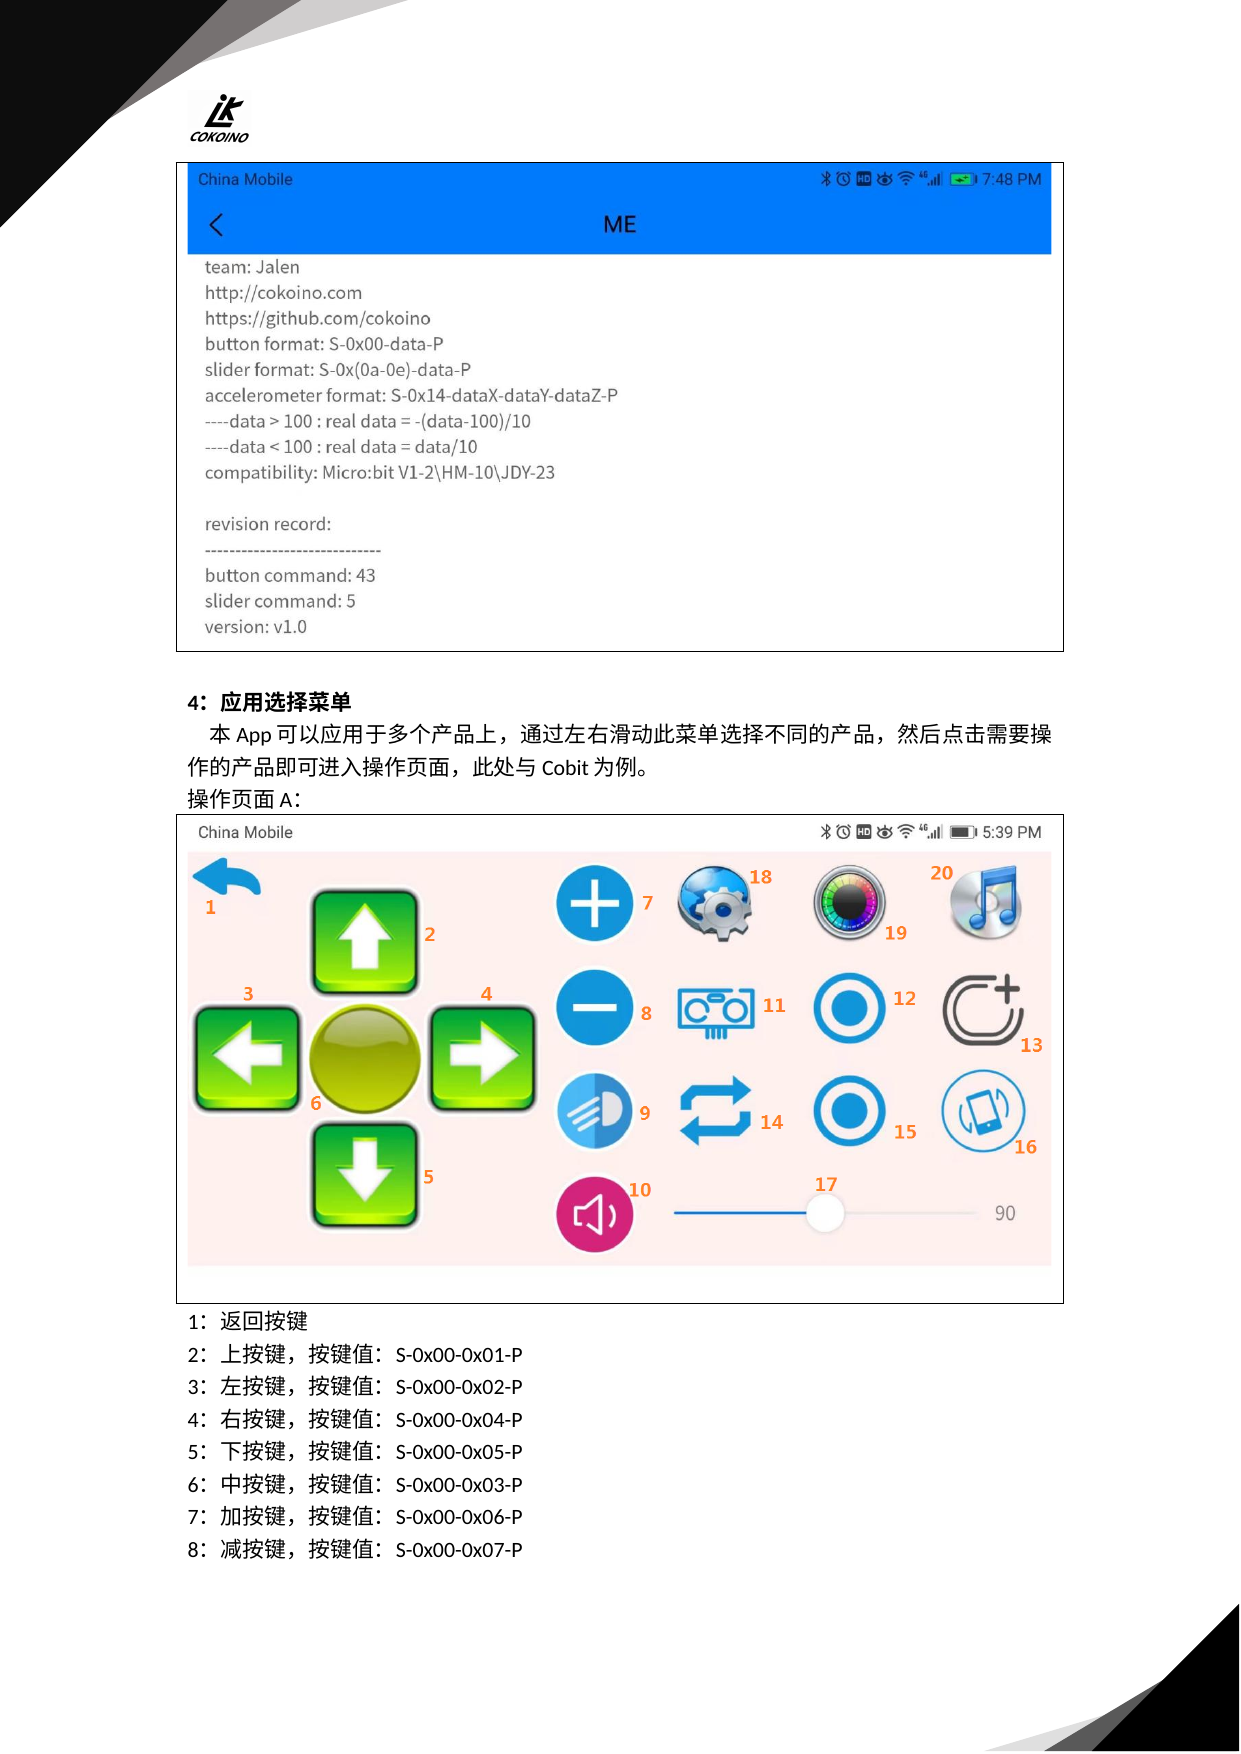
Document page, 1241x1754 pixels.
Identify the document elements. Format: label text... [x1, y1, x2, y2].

text 4：应用选择菜单 [187, 684, 1053, 717]
table_header [177, 163, 1063, 651]
picture [187, 90, 252, 147]
text 操作页面A： [187, 782, 1053, 814]
text 6：中按键，按键值：S-0x00-0x03-P [187, 1466, 1053, 1499]
text 8：减按键，按键值：S-0x00-0x07-P [187, 1531, 1053, 1564]
text 5：下按键，按键值：S-0x00-0x05-P [187, 1434, 1053, 1466]
text 1：返回按键 [187, 1304, 1053, 1336]
text 7：加按键，按键值：S-0x00-0x06-P [187, 1499, 1053, 1531]
text 4：右按键，按键值：S-0x00-0x04-P [187, 1401, 1053, 1434]
text 本App可以应用于多个产品上，通过左右滑动此菜单选择不同的产品，然后点击需要操作的产品即可进入操作页面，此处与Cobit为例。 [187, 717, 1053, 782]
text 2：上按键，按键值：S-0x00-0x01-P [187, 1336, 1053, 1369]
table_header [177, 815, 1063, 1303]
text 3：左按键，按键值：S-0x00-0x02-P [187, 1369, 1053, 1401]
picture [187, 163, 1052, 649]
picture [187, 815, 1052, 1302]
